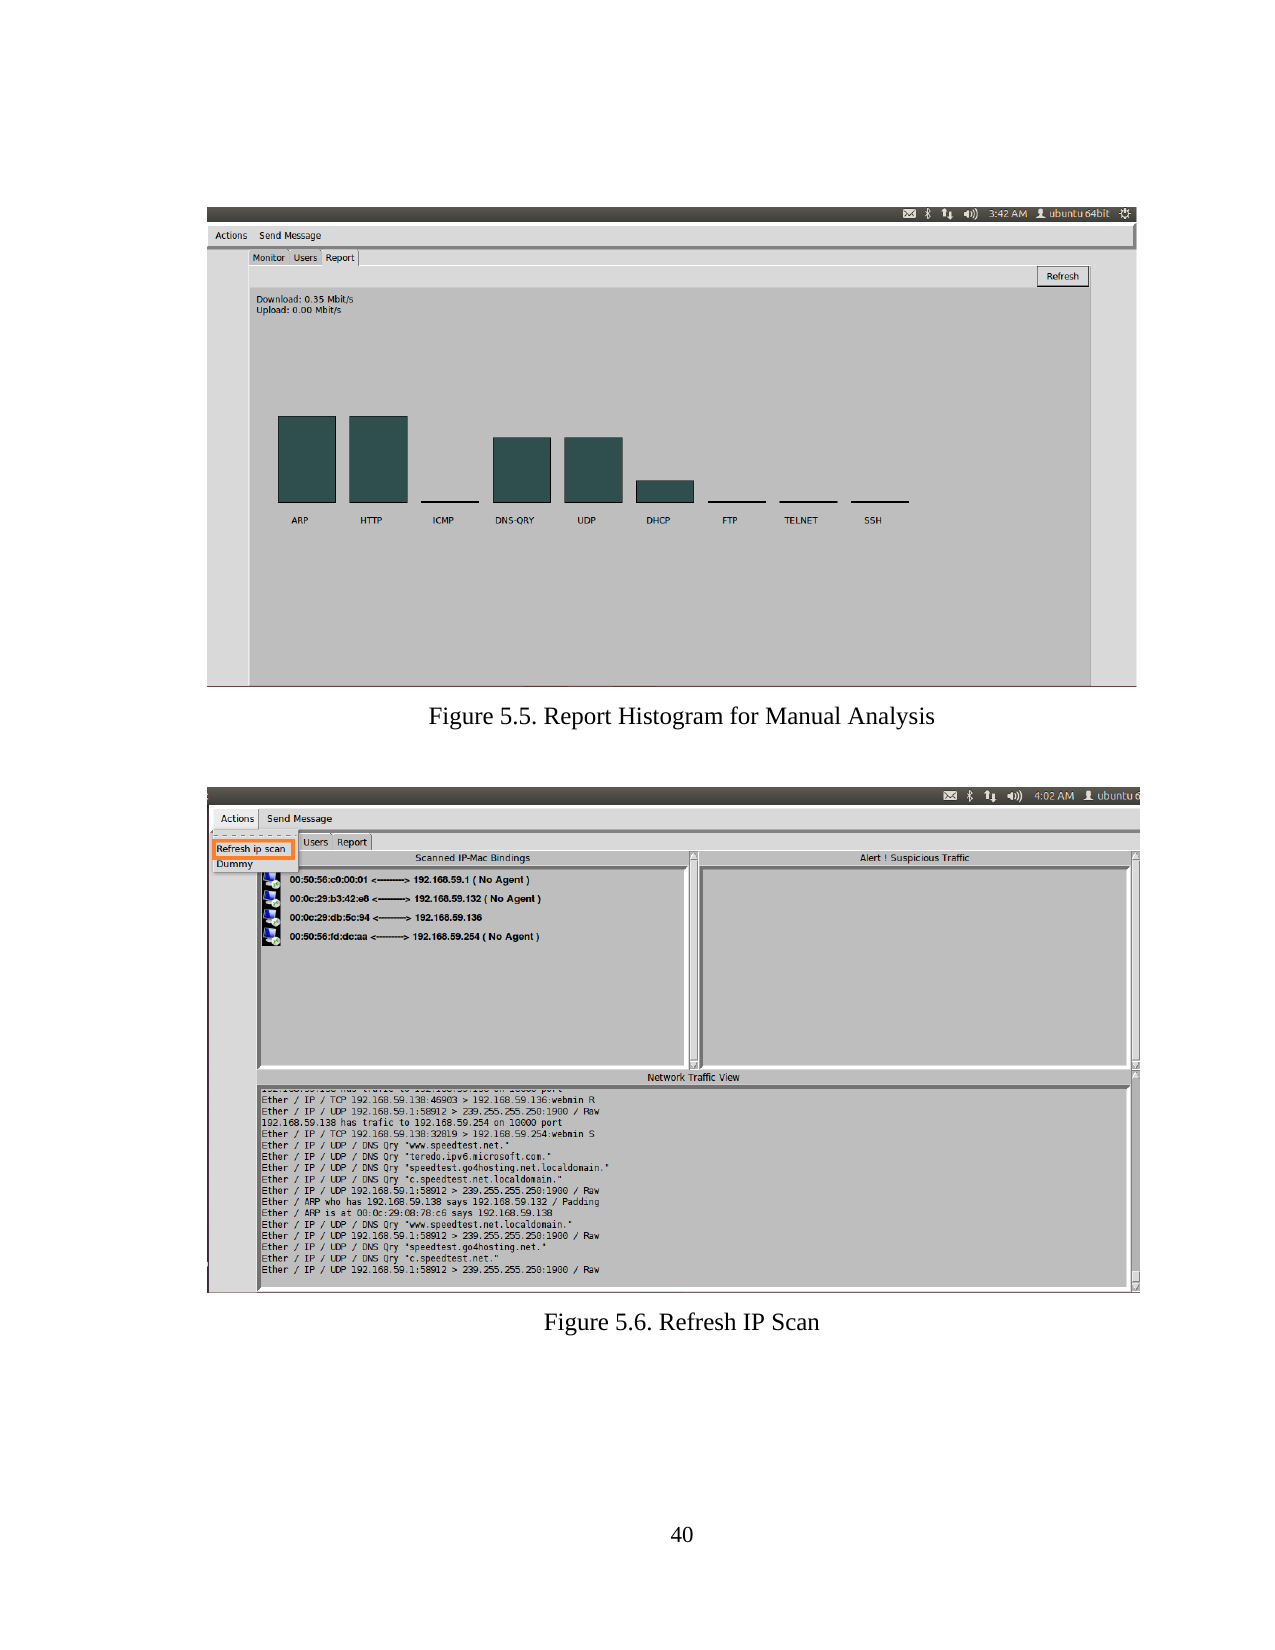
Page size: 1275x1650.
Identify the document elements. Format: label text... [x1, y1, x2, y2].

text Figure 5.6. Refresh IP Scan [207, 1307, 1156, 1336]
picture [207, 207, 1139, 687]
picture [207, 787, 1140, 1293]
text Figure 5.5. Report Histogram for Manual Analysis [207, 701, 1156, 730]
